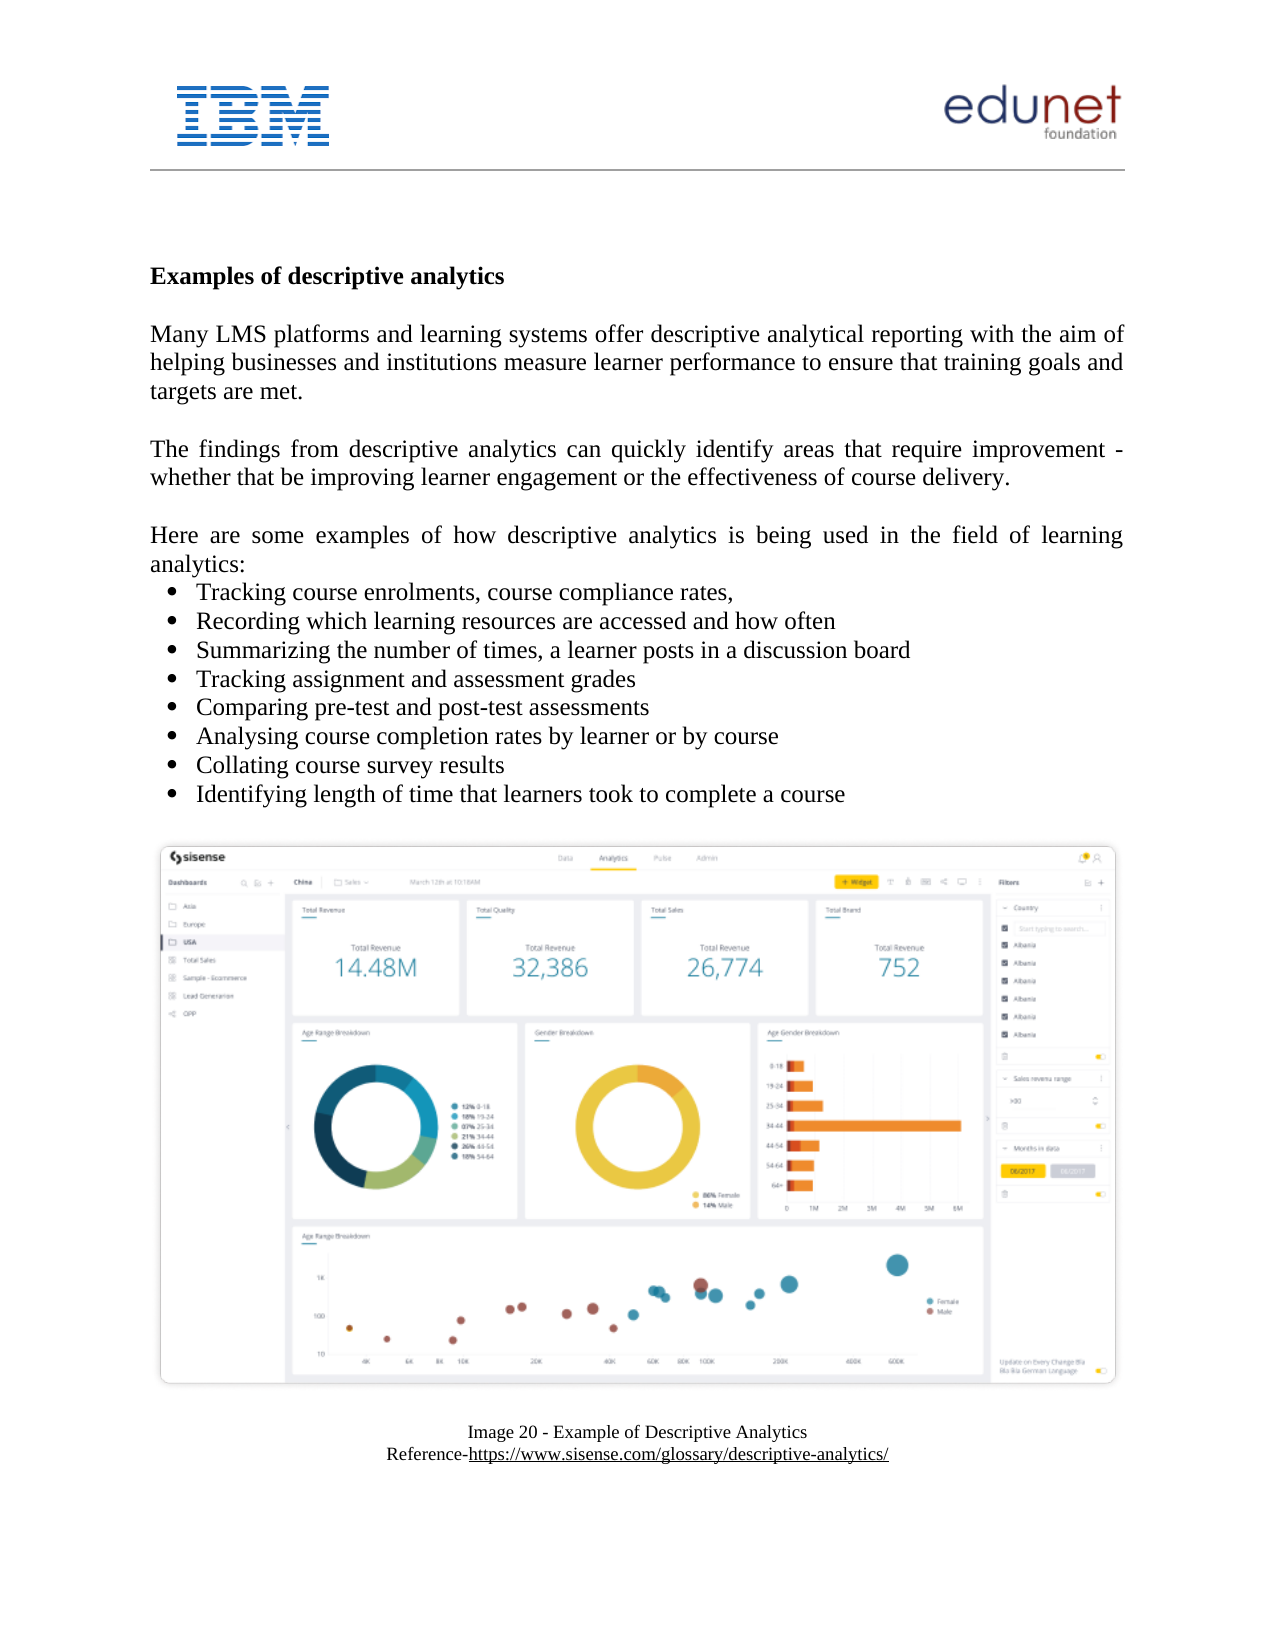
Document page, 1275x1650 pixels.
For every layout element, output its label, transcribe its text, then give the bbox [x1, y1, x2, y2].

text Reference-https://www.sisense.com/glossary/descriptive-analytics/ [150, 1443, 1125, 1464]
list Tracking course enrolments, course compliance rates, [168, 577, 1125, 606]
text Examples of descriptive analytics [150, 261, 1125, 290]
text Image 20 - Example of Descriptive Analytics [150, 1421, 1125, 1443]
list Summarizing the number of times, a learner posts in a discussion board [168, 635, 1125, 664]
text The findings from descriptive analytics can quickly identify areas that require improvement - whether that be improving learner engagement or the effectiveness of course delivery. [150, 434, 1125, 491]
list Identifying length of time that learners took to complete a course [168, 779, 1125, 807]
picture [150, 836, 1125, 1393]
list Tracking assignment and assessment grades [168, 664, 1125, 692]
list Recording which learning resources are accessed and how often [168, 606, 1125, 635]
list Comparing pre-test and post-test assessments [168, 692, 1125, 721]
text Many LMS platforms and learning systems offer descriptive analytical reporting with the aim of helping businesses and institutions measure learner performance to ensure that training goals and targets are met. [150, 319, 1125, 405]
list Collating course survey results [168, 750, 1125, 779]
text Here are some examples of how descriptive analytics is being used in the field of learning analytics: [150, 520, 1125, 577]
list Analysing course completion rates by learner or by course [168, 721, 1125, 750]
